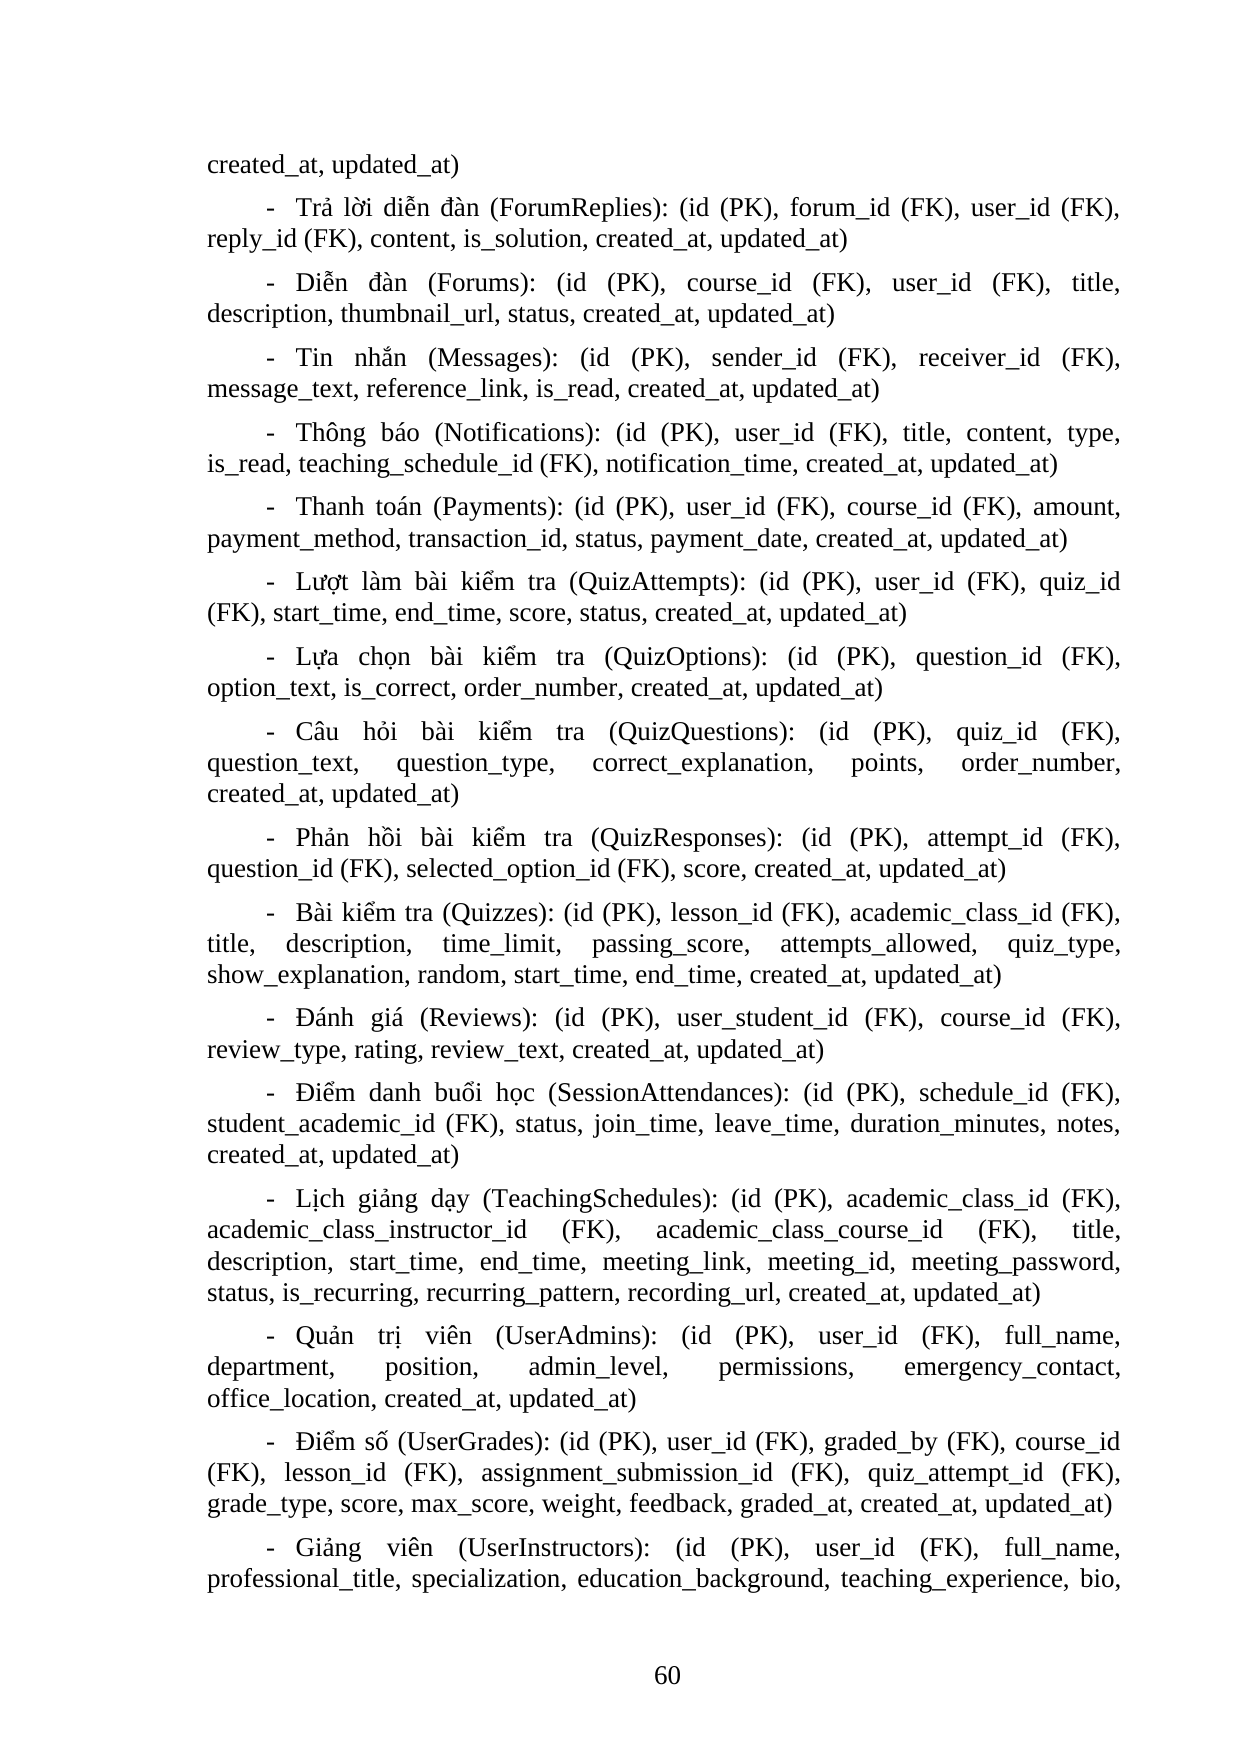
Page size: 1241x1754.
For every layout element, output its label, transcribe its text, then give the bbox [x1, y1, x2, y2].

list Thông báo (Notifications): (id (PK), user_id (FK), title, content, type, is_read, teaching_schedule_id (FK), notification_time, created_at, updated_at) [207, 416, 1122, 478]
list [207, 148, 1122, 179]
list Câu hỏi bài kiểm tra (QuizQuestions): (id (PK), quiz_id (FK), question_text, question_type, correct_explanation, points, order_number, created_at, updated_at) [207, 715, 1122, 808]
list Bài kiểm tra (Quizzes): (id (PK), lesson_id (FK), academic_class_id (FK), title, description, time_limit, passing_score, attempts_allowed, quiz_type, show_explanation, random, start_time, end_time, created_at, updated_at) [207, 896, 1122, 989]
list Lựa chọn bài kiểm tra (QuizOptions): (id (PK), question_id (FK), option_text, is_correct, order_number, created_at, updated_at) [207, 640, 1122, 702]
list Trả lời diễn đàn (ForumReplies): (id (PK), forum_id (FK), user_id (FK), reply_id (FK), content, is_solution, created_at, updated_at) [207, 191, 1122, 254]
list Phản hồi bài kiểm tra (QuizResponses): (id (PK), attempt_id (FK), question_id (FK), selected_option_id (FK), score, created_at, updated_at) [207, 821, 1122, 883]
list Đánh giá (Reviews): (id (PK), user_student_id (FK), course_id (FK), review_type, rating, review_text, created_at, updated_at) [207, 1002, 1122, 1064]
list Diễn đàn (Forums): (id (PK), course_id (FK), user_id (FK), title, description, thumbnail_url, status, created_at, updated_at) [207, 266, 1122, 328]
list Thanh toán (Payments): (id (PK), user_id (FK), course_id (FK), amount, payment_method, transaction_id, status, payment_date, created_at, updated_at) [207, 491, 1122, 553]
list Điểm số (UserGrades): (id (PK), user_id (FK), graded_by (FK), course_id (FK), lesson_id (FK), assignment_submission_id (FK), quiz_attempt_id (FK), grade_type, score, max_score, weight, feedback, graded_at, created_at, updated_at) [207, 1425, 1122, 1519]
list Tin nhắn (Messages): (id (PK), sender_id (FK), receiver_id (FK), message_text, reference_link, is_read, created_at, updated_at) [207, 341, 1122, 403]
list Quản trị viên (UserAdmins): (id (PK), user_id (FK), full_name, department, position, admin_level, permissions, emergency_contact, office_location, created_at, updated_at) [207, 1319, 1122, 1413]
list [207, 1531, 1122, 1593]
list Điểm danh buổi học (SessionAttendances): (id (PK), schedule_id (FK), student_academic_id (FK), status, join_time, leave_time, duration_minutes, notes, created_at, updated_at) [207, 1076, 1122, 1170]
list Lượt làm bài kiểm tra (QuizAttempts): (id (PK), user_id (FK), quiz_id (FK), start_time, end_time, score, status, created_at, updated_at) [207, 565, 1122, 628]
list Lịch giảng dạy (TeachingSchedules): (id (PK), academic_class_id (FK), academic_class_instructor_id (FK), academic_class_course_id (FK), title, description, start_time, end_time, meeting_link, meeting_id, meeting_password, status, is_recurring, recurring_pattern, recording_url, created_at, updated_at) [207, 1182, 1122, 1307]
